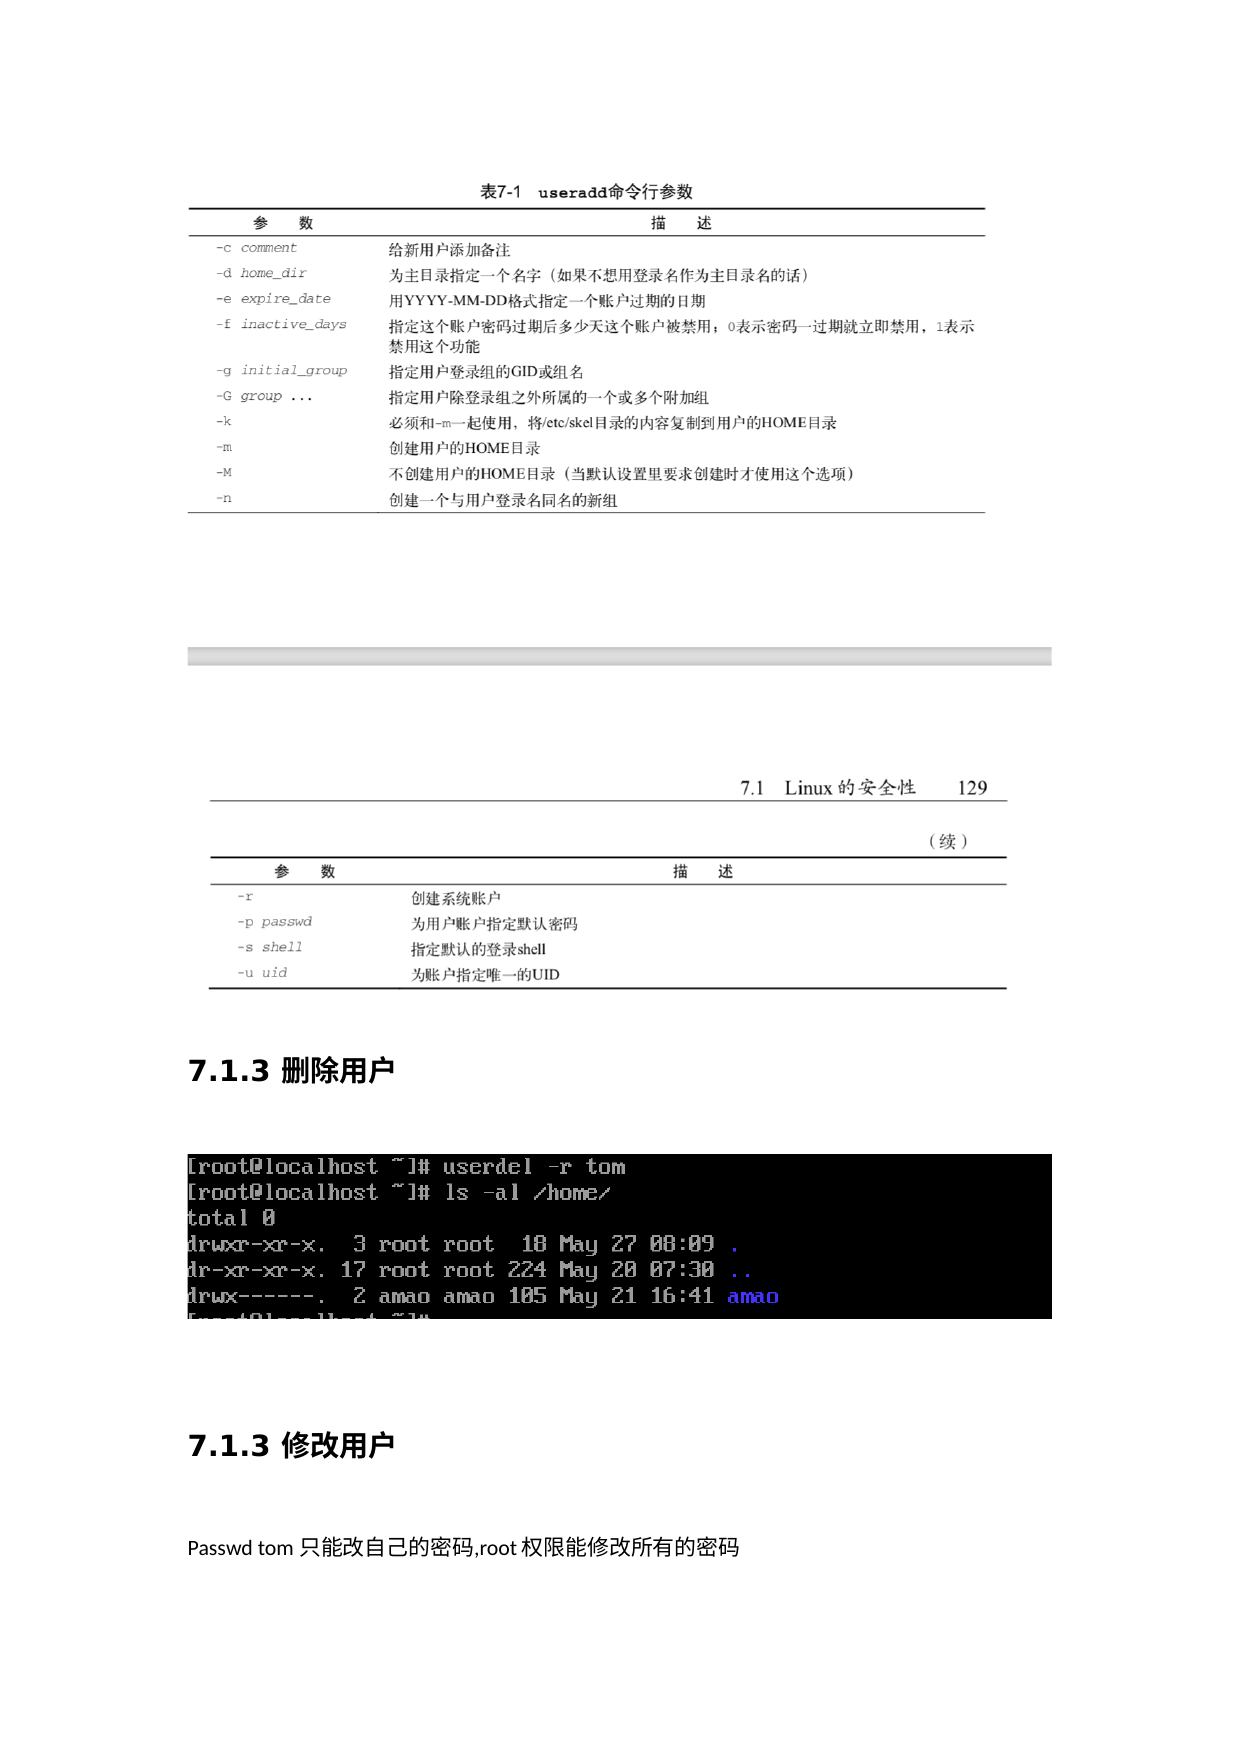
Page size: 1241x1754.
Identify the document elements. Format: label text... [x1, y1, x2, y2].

subtitle 7.1.3 修改用户 [187, 1411, 1053, 1476]
picture [187, 1154, 1052, 1319]
subtitle 7.1.3 删除用户 [187, 1036, 1053, 1101]
picture [187, 162, 1052, 998]
text Passwd tom 只能改自己的密码,root权限能修改所有的密码 [187, 1530, 1053, 1562]
